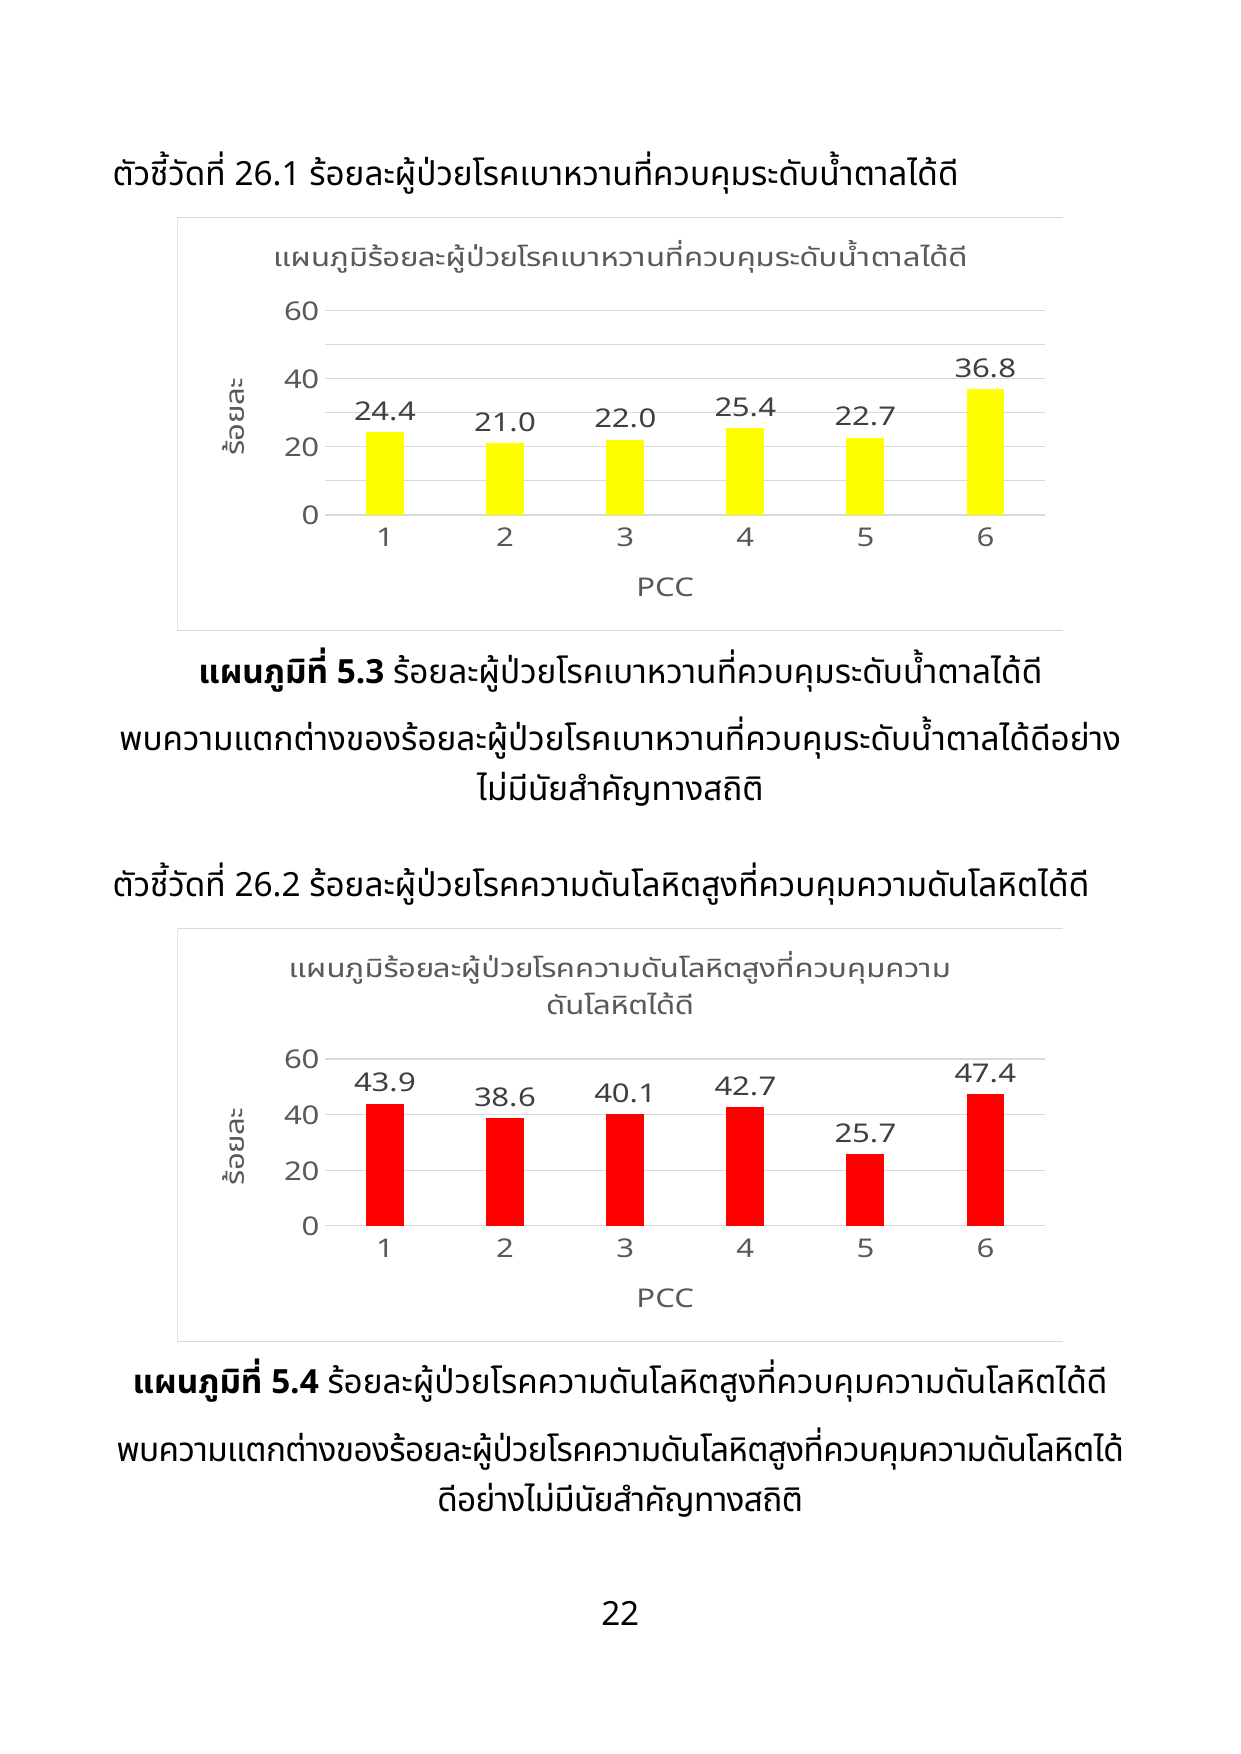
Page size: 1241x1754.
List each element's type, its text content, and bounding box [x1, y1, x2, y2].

text ตัวชี้วัดที่ 26.2 ร้อยละผู้ป่วยโรคความดันโลหิตสูงที่ควบคุมความดันโลหิตได้ดี [112, 861, 1128, 912]
text แผนภูมิที่ 5.3 ร้อยละผู้ป่วยโรคเบาหวานที่ควบคุมระดับน้ำตาลได้ดี [112, 647, 1128, 698]
text พบความแตกต่างของร้อยละผู้ป่วยโรคเบาหวานที่ควบคุมระดับน้ำตาลได้ดีอย่างไม่มีนัยสำคัญทางสถิติ [112, 715, 1128, 816]
text ตัวชี้วัดที่ 26.1 ร้อยละผู้ป่วยโรคเบาหวานที่ควบคุมระดับน้ำตาลได้ดี [112, 150, 1128, 201]
text พบความแตกต่างของร้อยละผู้ป่วยโรคความดันโลหิตสูงที่ควบคุมความดันโลหิตได้ดีอย่างไม่มีนัยสำคัญทางสถิติ [112, 1426, 1128, 1526]
text แผนภูมิที่ 5.4 ร้อยละผู้ป่วยโรคความดันโลหิตสูงที่ควบคุมความดันโลหิตได้ดี [112, 1358, 1128, 1409]
